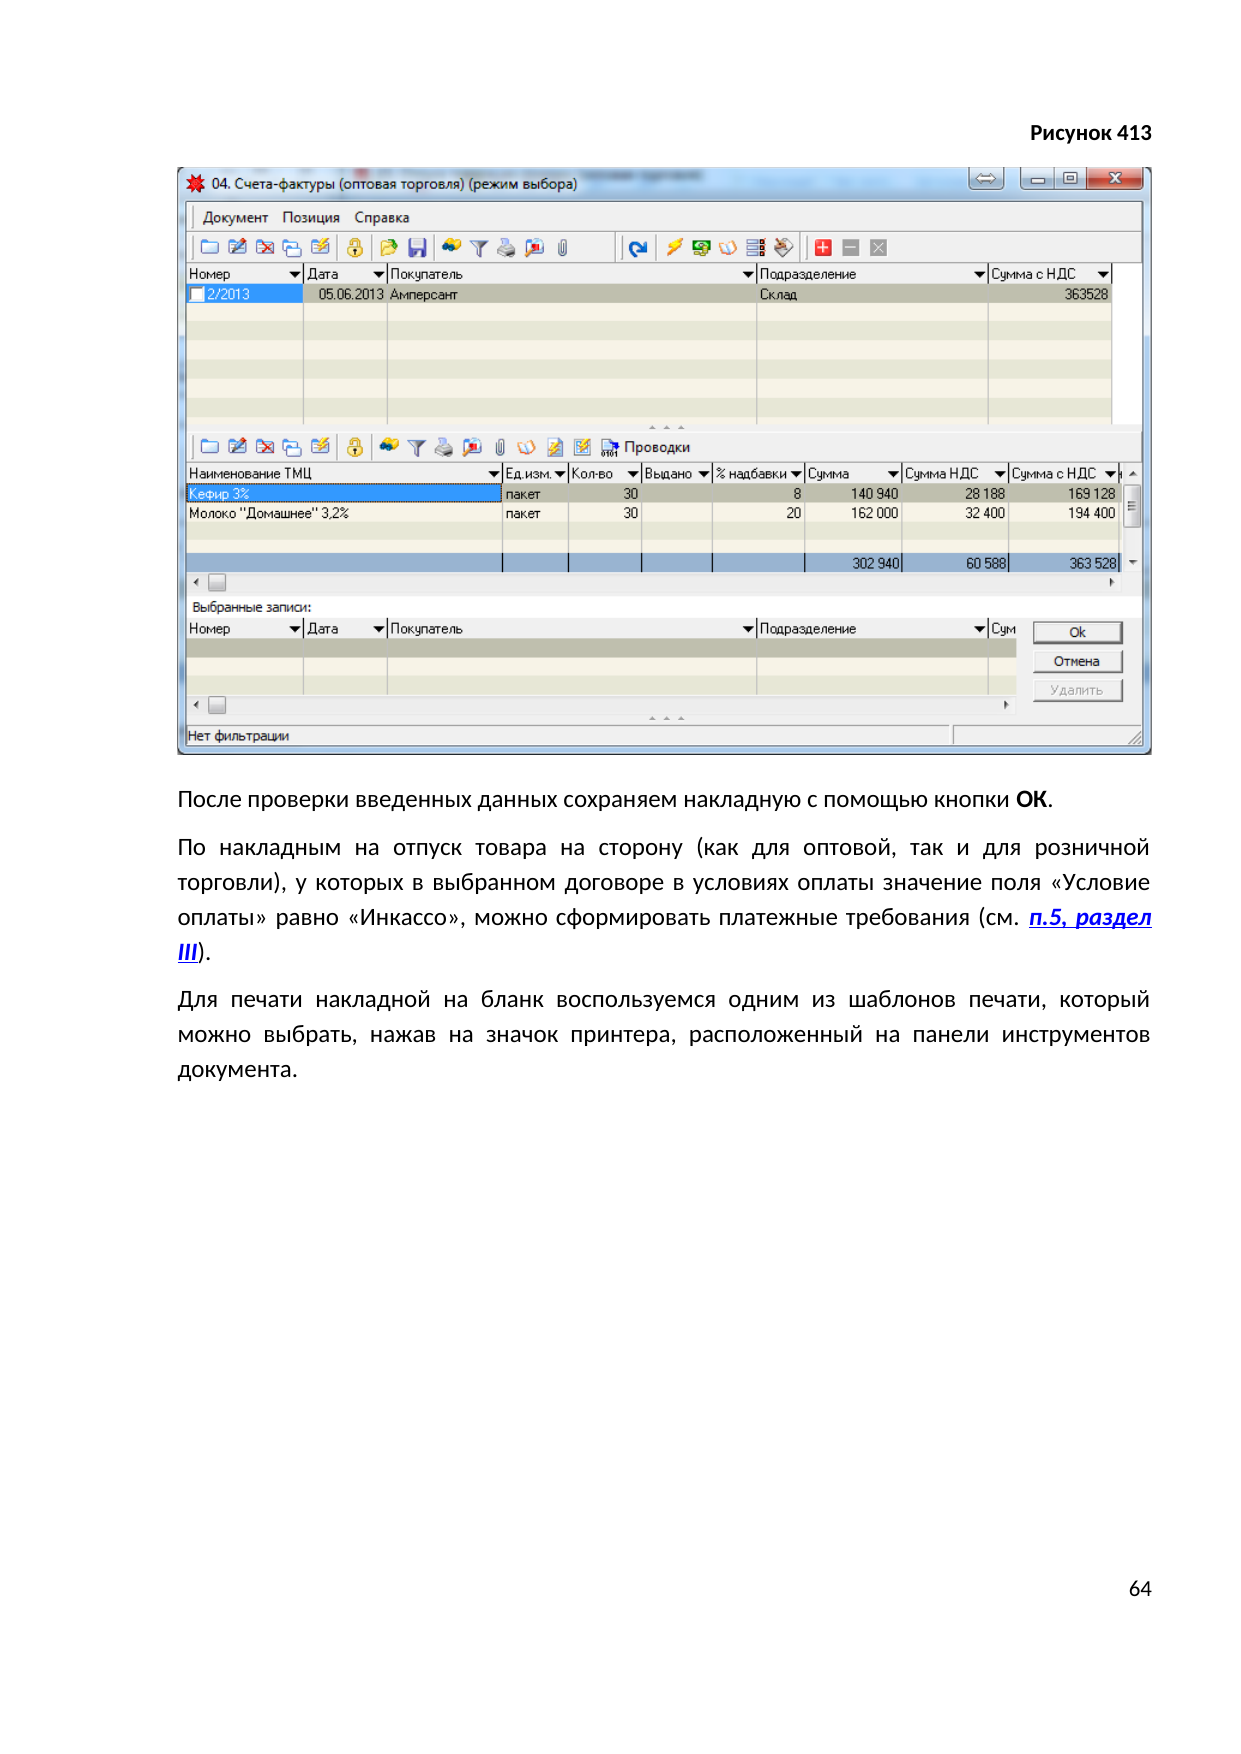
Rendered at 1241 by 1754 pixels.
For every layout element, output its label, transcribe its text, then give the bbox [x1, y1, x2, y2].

text После проверки введенных данных сохраняем накладную с помощью кнопки ОК. [177, 783, 1152, 814]
text По накладным на отпуск товара на сторону (как для оптовой, так и для розничной торговли), у которых в выбранном договоре в условиях оплаты значение поля «Условие оплаты» равно «Инкассо», можно сформировать платежные требования (см. п.5, раздел III). [177, 831, 1152, 966]
text Для печати накладной на бланк воспользуемся одним из шаблонов печати, который можно выбрать, нажав на значок принтера, расположенный на панели инструментов документа. [177, 983, 1152, 1084]
picture [177, 167, 1152, 755]
